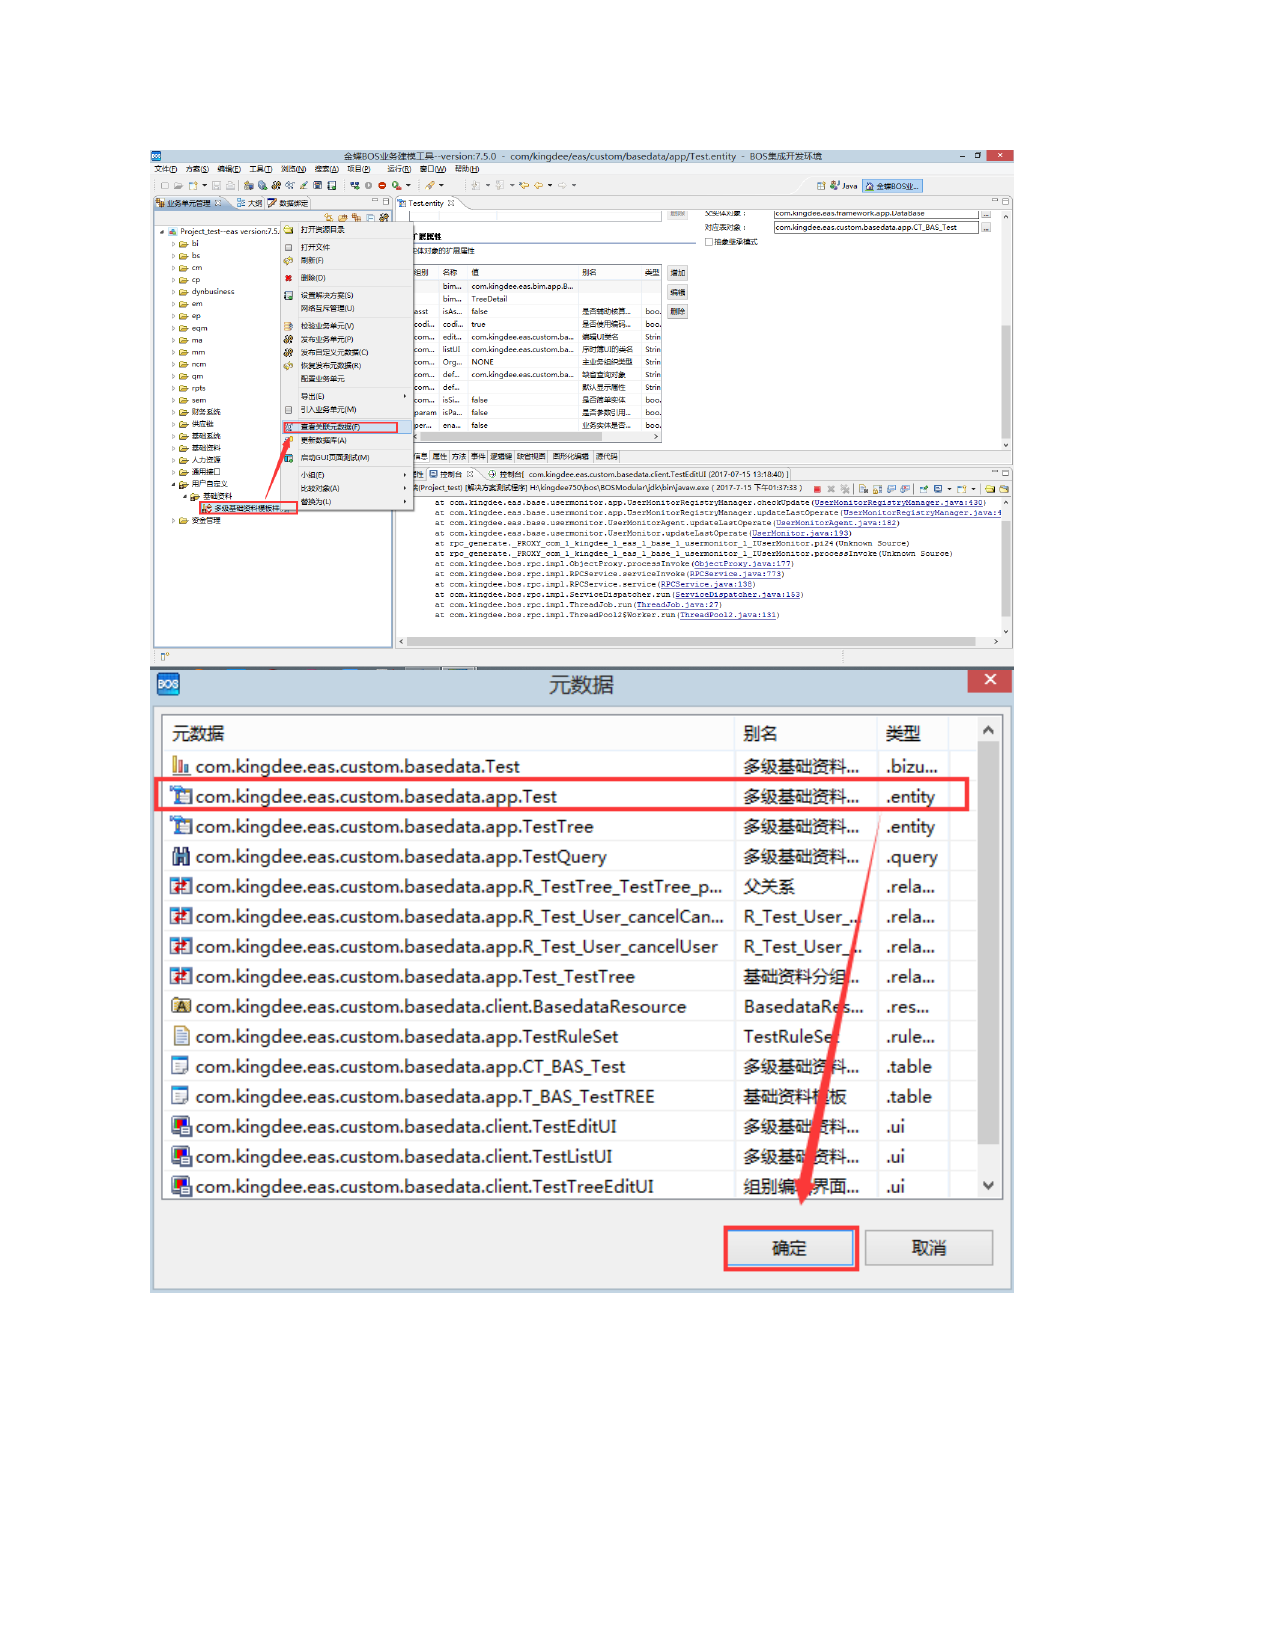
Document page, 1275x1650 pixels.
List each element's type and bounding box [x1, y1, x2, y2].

picture [150, 150, 1014, 1293]
